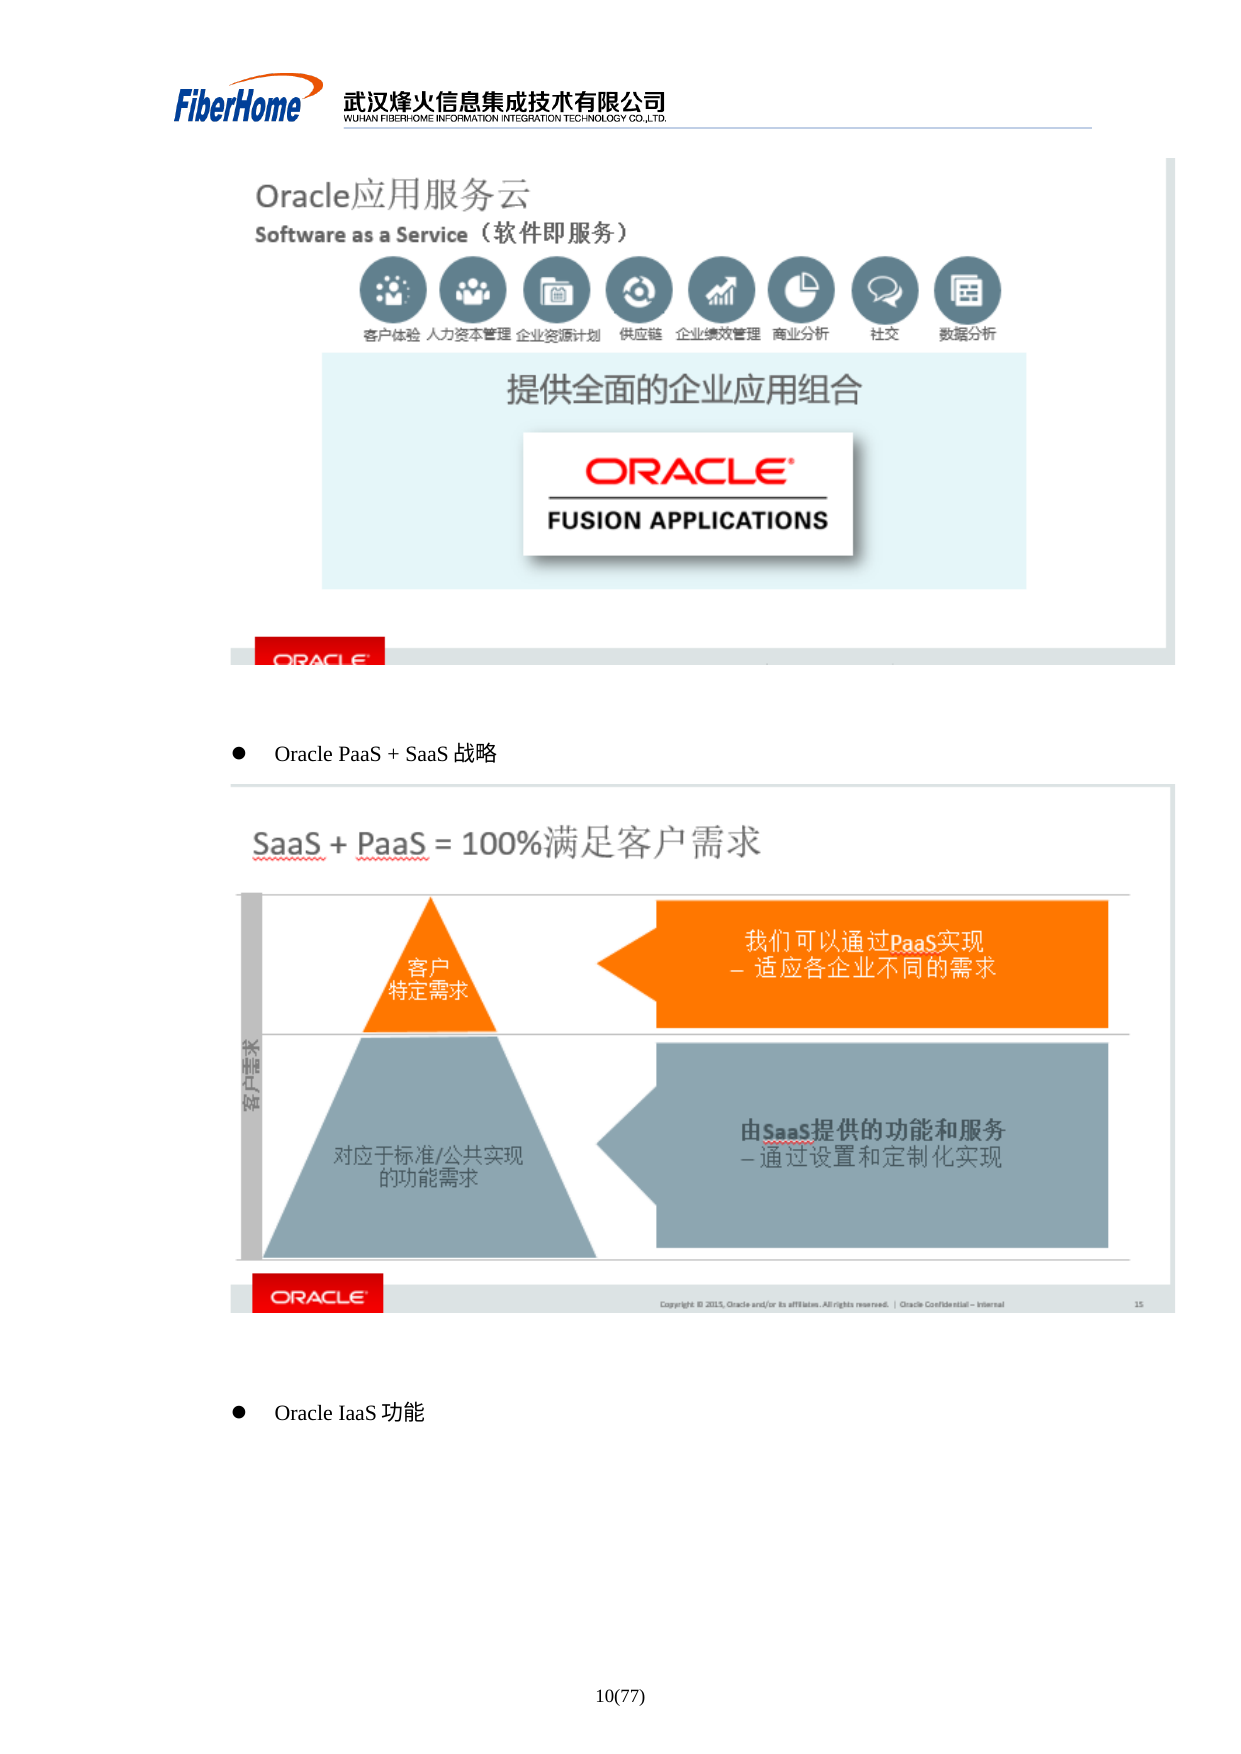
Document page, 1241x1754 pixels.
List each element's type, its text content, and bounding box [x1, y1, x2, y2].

picture [230, 784, 1176, 1313]
list Oracle IaaS功能 [231, 1394, 1092, 1427]
picture [148, 59, 1092, 143]
list Oracle PaaS + SaaS战略 [231, 736, 1092, 768]
picture [230, 158, 1176, 665]
